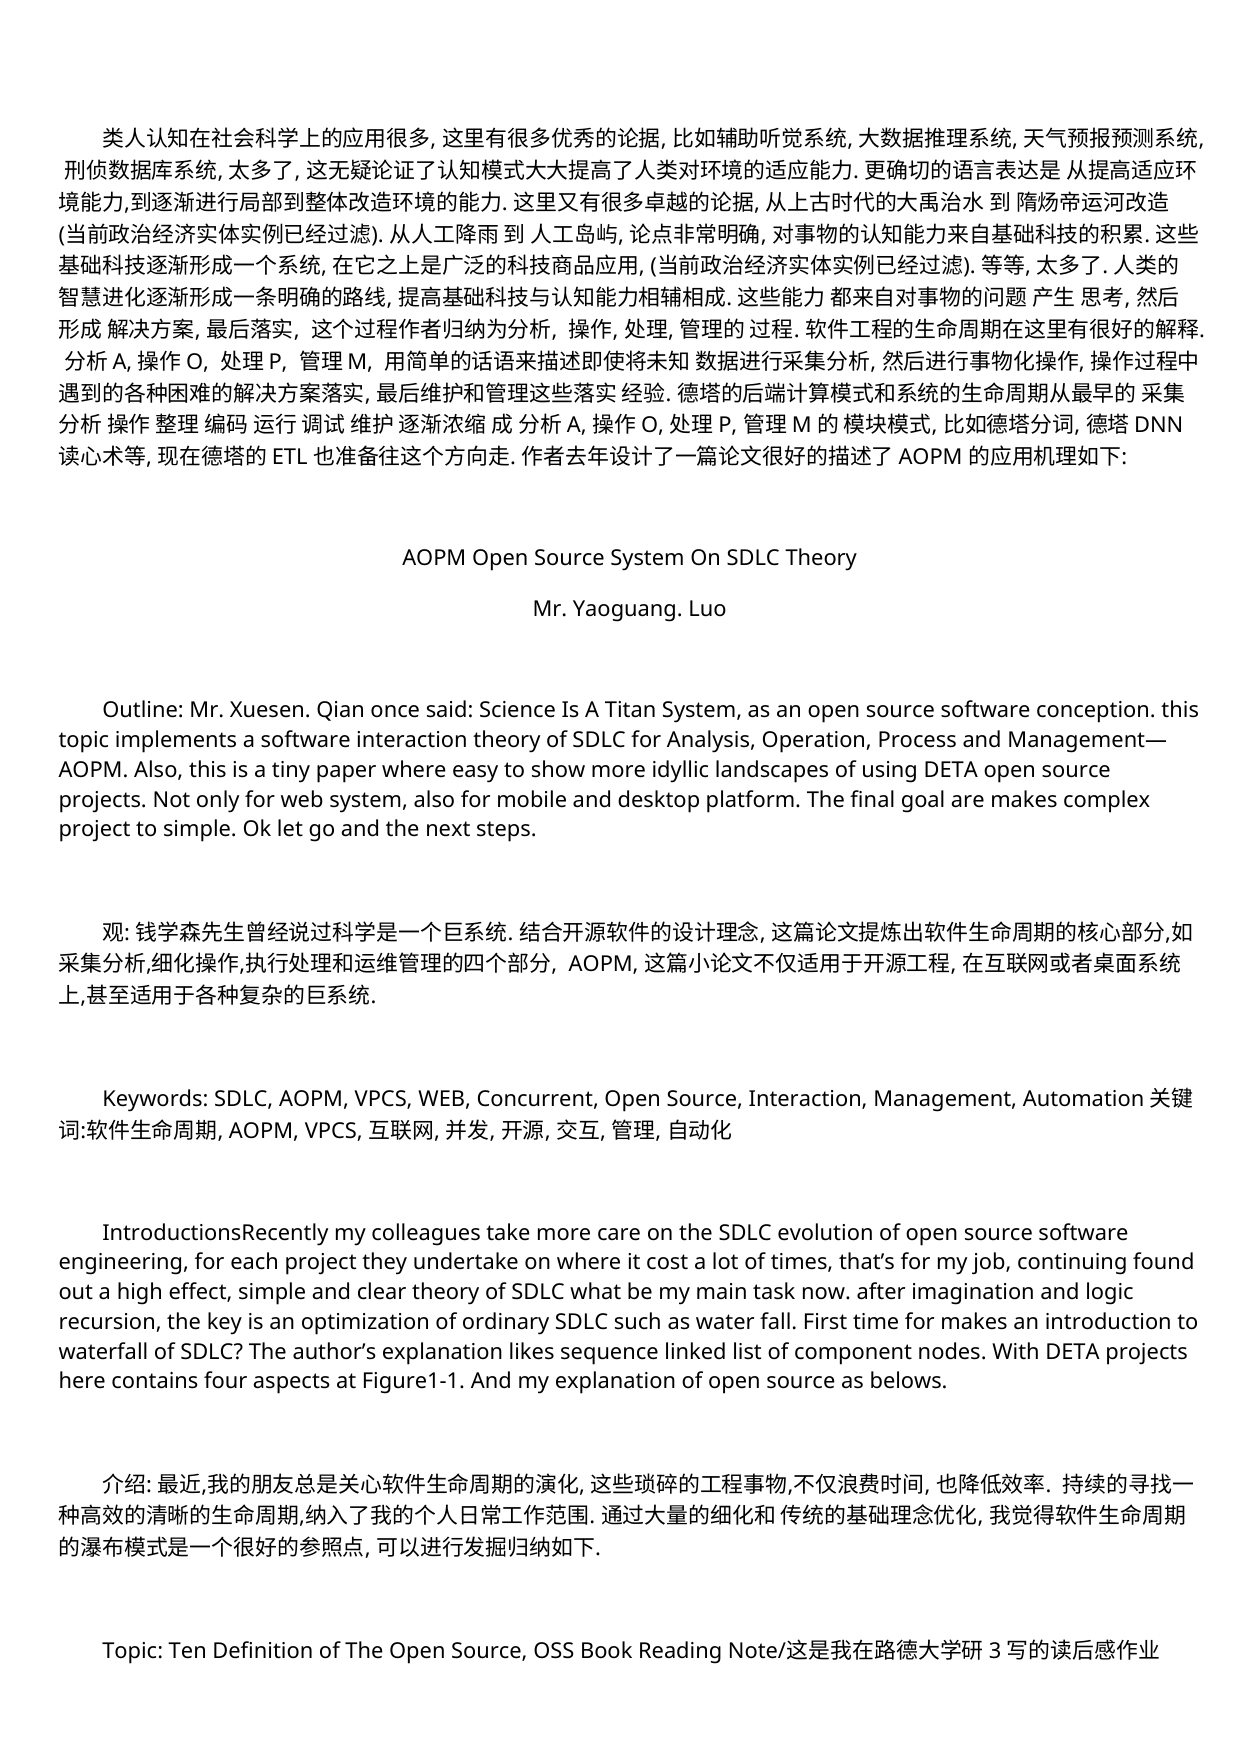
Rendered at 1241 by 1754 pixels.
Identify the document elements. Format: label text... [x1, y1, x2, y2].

text 观: 钱学森先生曾经说过科学是一个巨系统. 结合开源软件的设计理念, 这篇论文提炼出软件生命周期的核心部分,如采集分析,细化操作,执行处理和运维管理的四个部分, AOPM, 这篇小论文不仅适用于开源工程, 在互联网或者桌面系统上,甚至适用于各种复杂的巨系统. [58, 915, 1201, 1010]
text 介绍: 最近,我的朋友总是关心软件生命周期的演化, 这些琐碎的工程事物,不仅浪费时间, 也降低效率. 持续的寻找一种高效的清晰的生命周期,纳入了我的个人日常工作范围. 通过大量的细化和 传统的基础理念优化, 我觉得软件生命周期的瀑布模式是一个很好的参照点, 可以进行发掘归纳如下. [58, 1467, 1201, 1562]
text Topic: Ten Definition of The Open Source, OSS Book Reading Note/这是我在路德大学研 3 写的读后感作业 [58, 1633, 1201, 1665]
text Mr. Yaoguang. Luo [58, 593, 1201, 623]
text Keywords: SDLC, AOPM, VPCS, WEB, Concurrent, Open Source, Interaction, Management, Automation关键词:软件生命周期, AOPM, VPCS, 互联网, 并发, 开源, 交互, 管理, 自动化 [58, 1081, 1201, 1145]
text 类人认知在社会科学上的应用很多, 这里有很多优秀的论据, 比如辅助听觉系统, 大数据推理系统, 天气预报预测系统, 刑侦数据库系统, 太多了, 这无疑论证了认知模式大大提高了人类对环境的适应能力. 更确切的语言表达是 从提高适应环境能力,到逐渐进行局部到整体改造环境的能力. 这里又有很多卓越的论据, 从上古时代的大禹治水 到 隋炀帝运河改造 (当前政治经济实体实例已经过滤). 从人工降雨 到 人工岛屿, 论点非常明确, 对事物的认知能力来自基础科技的积累. 这些基础科技逐渐形成一个系统, 在它之上是广泛的科技商品应用, (当前政治经济实体实例已经过滤). 等等, 太多了. 人类的智慧进化逐渐形成一条明确的路线, 提高基础科技与认知能力相辅相成. 这些能力 都来自对事物的问题 产生 思考, 然后形成 解决方案, 最后落实, 这个过程作者归纳为分析, 操作, 处理, 管理的 过程. 软件工程的生命周期在这里有很好的解释. 分析A, 操作O, 处理P, 管理M, 用简单的话语来描述即使将未知 数据进行采集分析, 然后进行事物化操作, 操作过程中遇到的各种困难的解决方案落实, 最后维护和管理这些落实 经验. 德塔的后端计算模式和系统的生命周期从最早的 采集 分析 操作 整理 编码 运行 调试 维护 逐渐浓缩 成 分析 A, 操作 O, 处理 P, 管理 M 的 模块模式, 比如德塔分词, 德塔DNN 读心术等, 现在德塔的 ETL 也准备往这个方向走. 作者去年设计了一篇论文很好的描述了 AOPM 的应用机理如下: [58, 121, 1201, 471]
text IntroductionsRecently my colleagues take more care on the SDLC evolution of open source software engineering, for each project they undertake on where it cost a lot of times, that’s for my job, continuing found out a high effect, simple and clear theory of SDLC what be my main task now. after imagination and logic recursion, the key is an optimization of ordinary SDLC such as water fall. First time for makes an introduction to waterfall of SDLC? The author’s explanation likes sequence linked list of component nodes. With DETA projects here contains four aspects at Figure1-1. And my explanation of open source as belows. [58, 1216, 1201, 1395]
text Outline: Mr. Xuesen. Qian once said: Science Is A Titan System, as an open source software conception. this topic implements a software interaction theory of SDLC for Analysis, Operation, Process and Management— AOPM. Also, this is a tiny paper where easy to show more idyllic landscapes of using DETA open source projects. Not only for web system, also for mobile and desktop platform. The final goal are makes complex project to simple. Ok let go and the next steps. [58, 694, 1201, 843]
text AOPM Open Source System On SDLC Theory [58, 542, 1201, 572]
